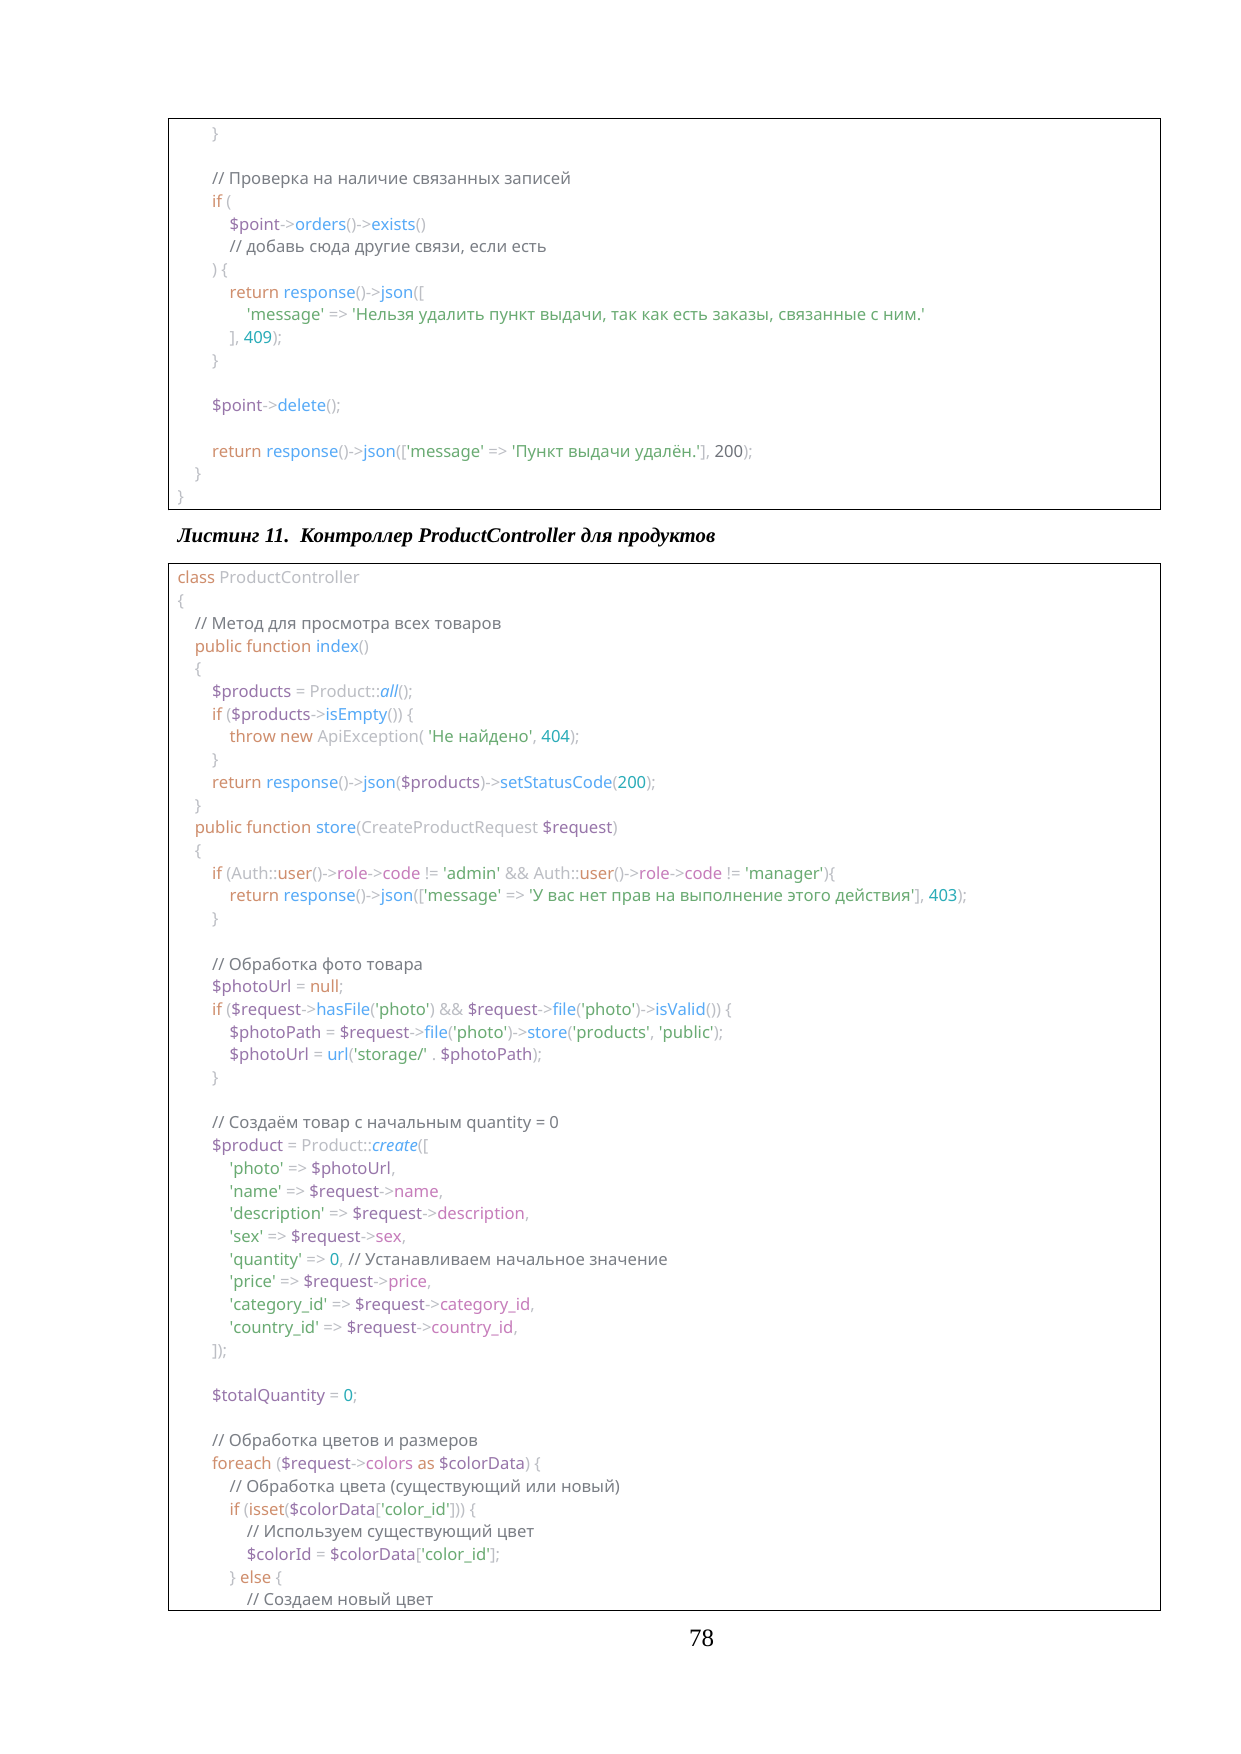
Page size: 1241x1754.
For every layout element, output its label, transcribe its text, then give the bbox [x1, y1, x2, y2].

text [169, 119, 1160, 509]
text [169, 564, 1160, 1610]
text Листинг 11. Контроллер ProductController для продуктов [177, 523, 1152, 547]
